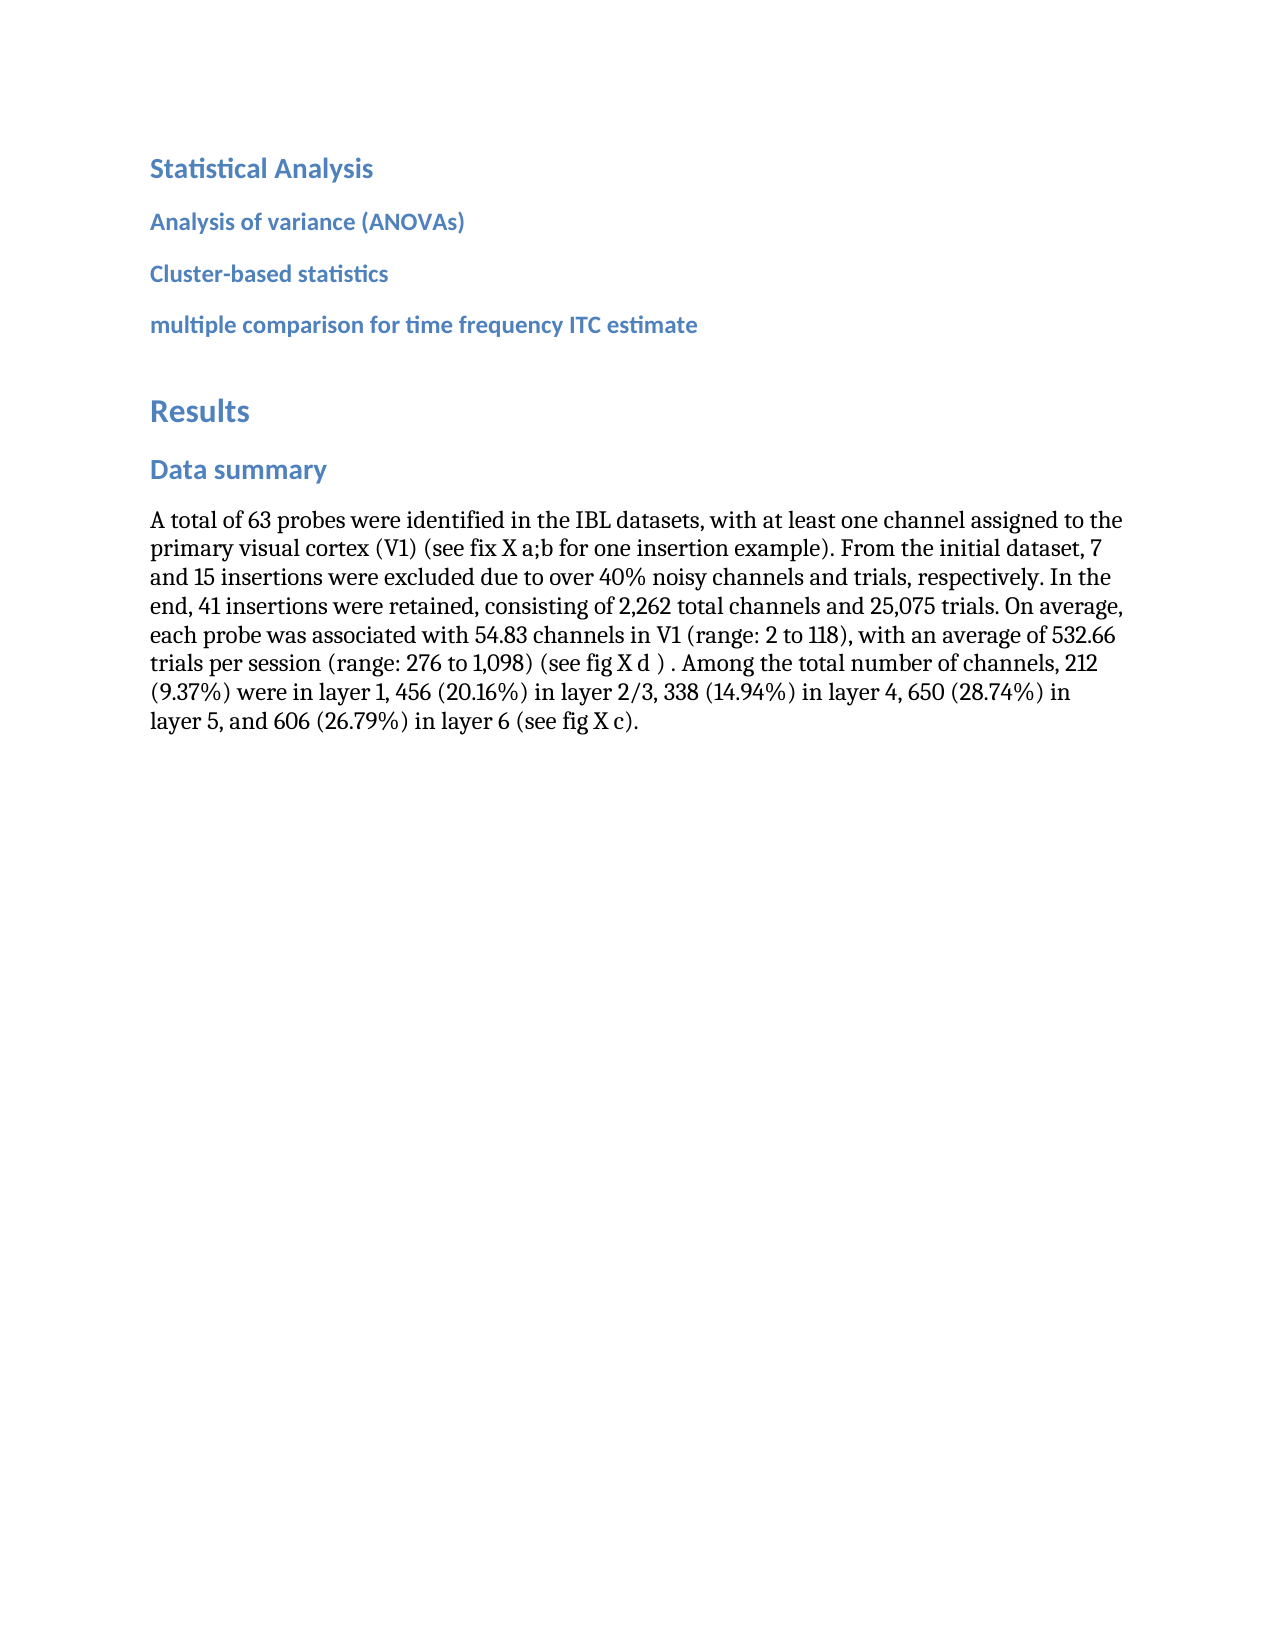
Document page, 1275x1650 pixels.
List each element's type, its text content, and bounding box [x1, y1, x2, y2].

subtitle Analysis of variance (ANOVAs) [150, 206, 1125, 237]
subtitle Results [150, 390, 1125, 430]
subtitle Data summary [150, 451, 1125, 487]
subtitle multiple comparison for time frequency ITC estimate [150, 309, 1125, 340]
text A total of 63 probes were identified in the IBL datasets, with at least one channel assigned to the primary visual cortex (V1) (see fix X a;b for one insertion example). From the initial dataset, 7 and 15 insertions were excluded due to over 40% noisy channels and trials, respectively. In the end, 41 insertions were retained, consisting of 2,262 total channels and 25,075 trials. On average, each probe was associated with 54.83 channels in V1 (range: 2 to 118), with an average of 532.66 trials per session (range: 276 to 1,098) (see fig X d ) . Among the total number of channels, 212 (9.37%) were in layer 1, 456 (20.16%) in layer 2/3, 338 (14.94%) in layer 4, 650 (28.74%) in layer 5, and 606 (26.79%) in layer 6 (see fig X c). [150, 506, 1125, 736]
subtitle Cluster-based statistics [150, 258, 1125, 288]
subtitle Statistical Analysis [150, 150, 1125, 186]
